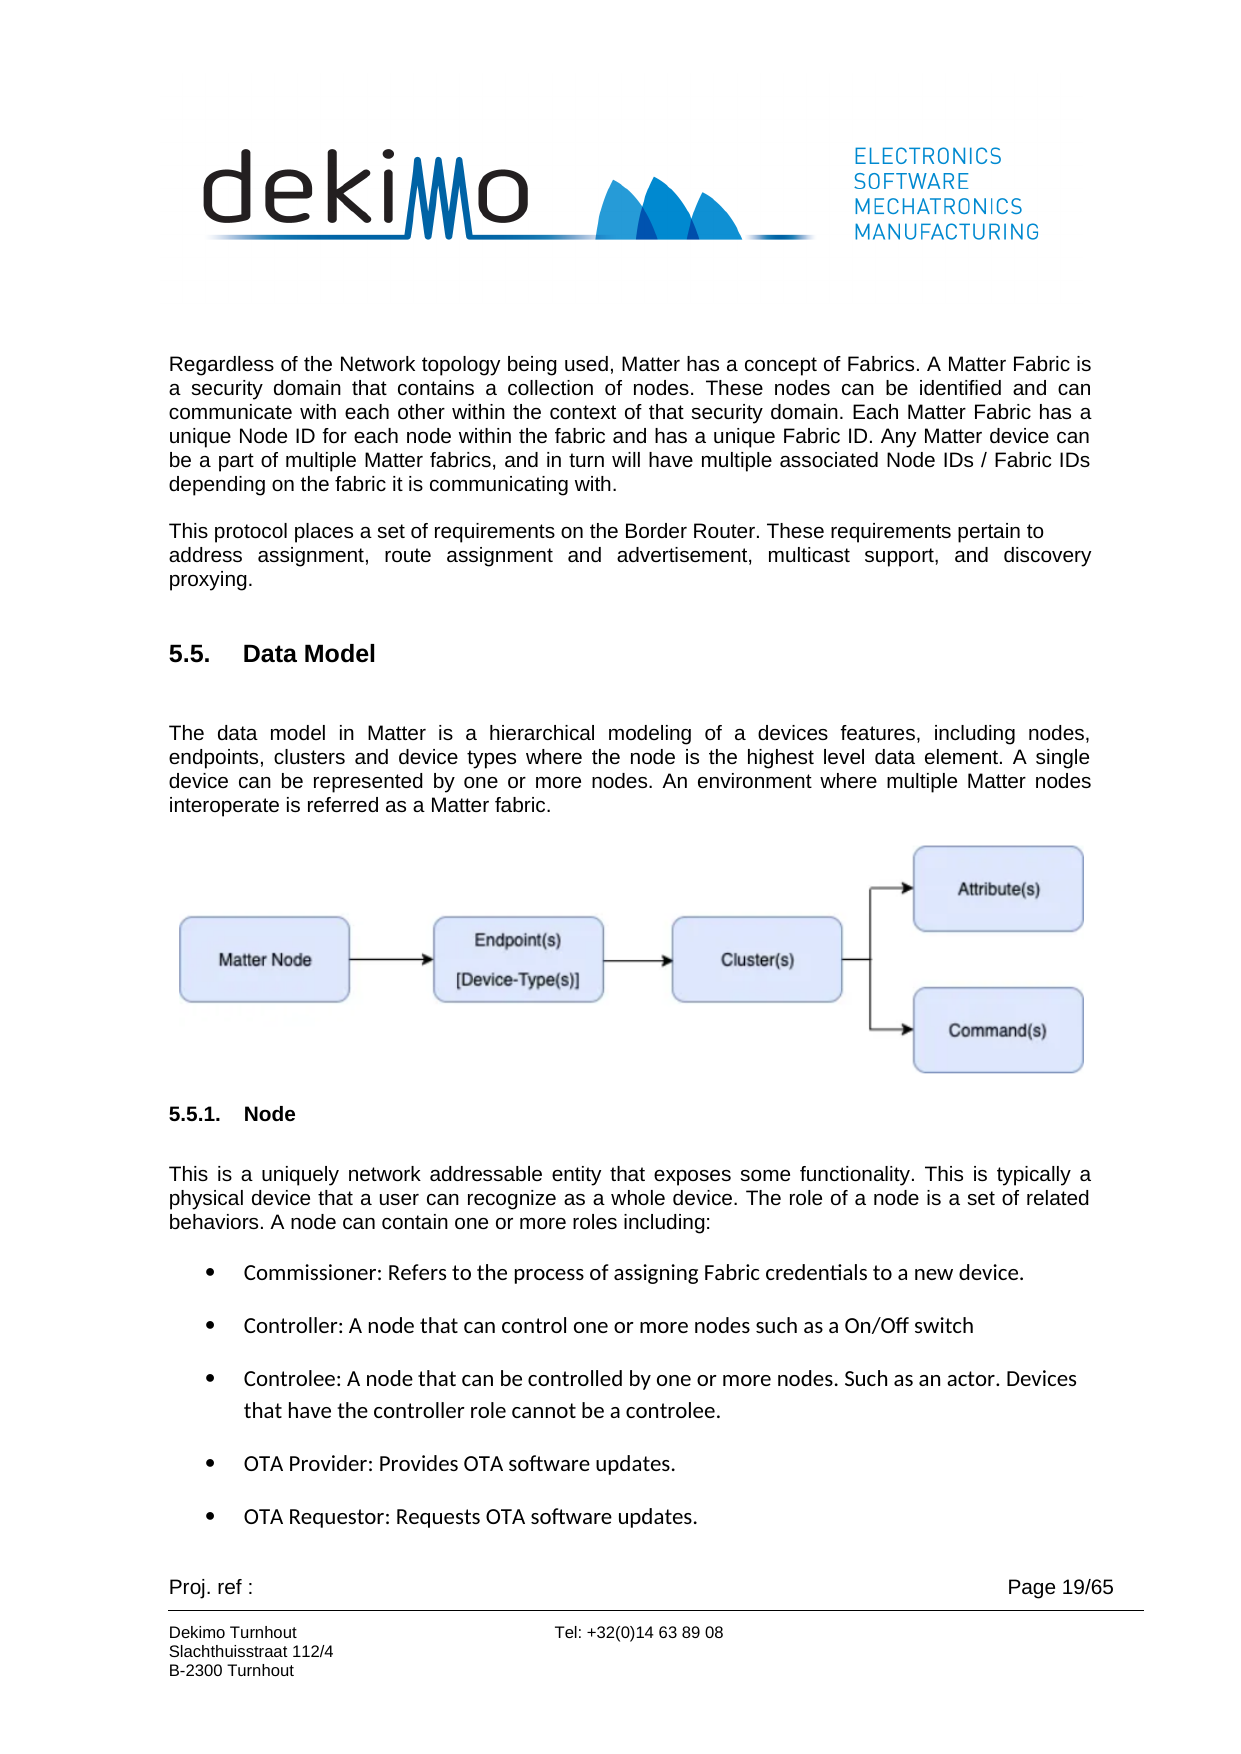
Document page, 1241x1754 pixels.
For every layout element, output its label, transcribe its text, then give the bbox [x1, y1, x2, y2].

list Controller: A node that can control one or more nodes such as a On/Off switch [206, 1311, 1093, 1339]
subtitle Data Model [169, 639, 1093, 668]
list OTA Provider: Provides OTA software updates. [206, 1449, 1093, 1477]
text This protocol places a set of requirements on the Border Router. These requirements pertain to [169, 519, 1093, 543]
picture [168, 840, 1093, 1079]
subtitle Node [169, 1102, 1093, 1126]
text Regardless of the Network topology being used, Matter has a concept of Fabrics. A Matter Fabric is a security domain that contains a collection of nodes. These nodes can be identified and can communicate with each other within the context of that security domain. Each Matter Fabric has a unique Node ID for each node within the fabric and has a unique Fabric ID. Any Matter device can be a part of multiple Matter fabrics, and in turn will have multiple associated Node IDs / Fabric IDs depending on the fabric it is communicating with. [169, 352, 1093, 495]
list OTA Requestor: Requests OTA software updates. [206, 1502, 1093, 1530]
picture [159, 73, 1083, 304]
text The data model in Matter is a hierarchical modeling of a devices features, including nodes, endpoints, clusters and device types where the node is the highest level data element. A single device can be represented by one or more nodes. An environment where multiple Matter nodes interoperate is referred as a Matter fabric. [169, 721, 1093, 816]
text This is a uniquely network addressable entity that exposes some functionality. This is typically a physical device that a user can recognize as a whole device. The role of a node is a set of related behaviors. A node can contain one or more roles including: [169, 1162, 1093, 1234]
text address assignment, route assignment and advertisement, multicast support, and discovery proxying. [169, 543, 1093, 591]
list Commissioner: Refers to the process of assigning Fabric credentials to a new device. [206, 1258, 1093, 1286]
list Controlee: A node that can be controlled by one or more nodes. Such as an actor. Devices that have the controller role cannot be a controlee. [206, 1364, 1093, 1424]
